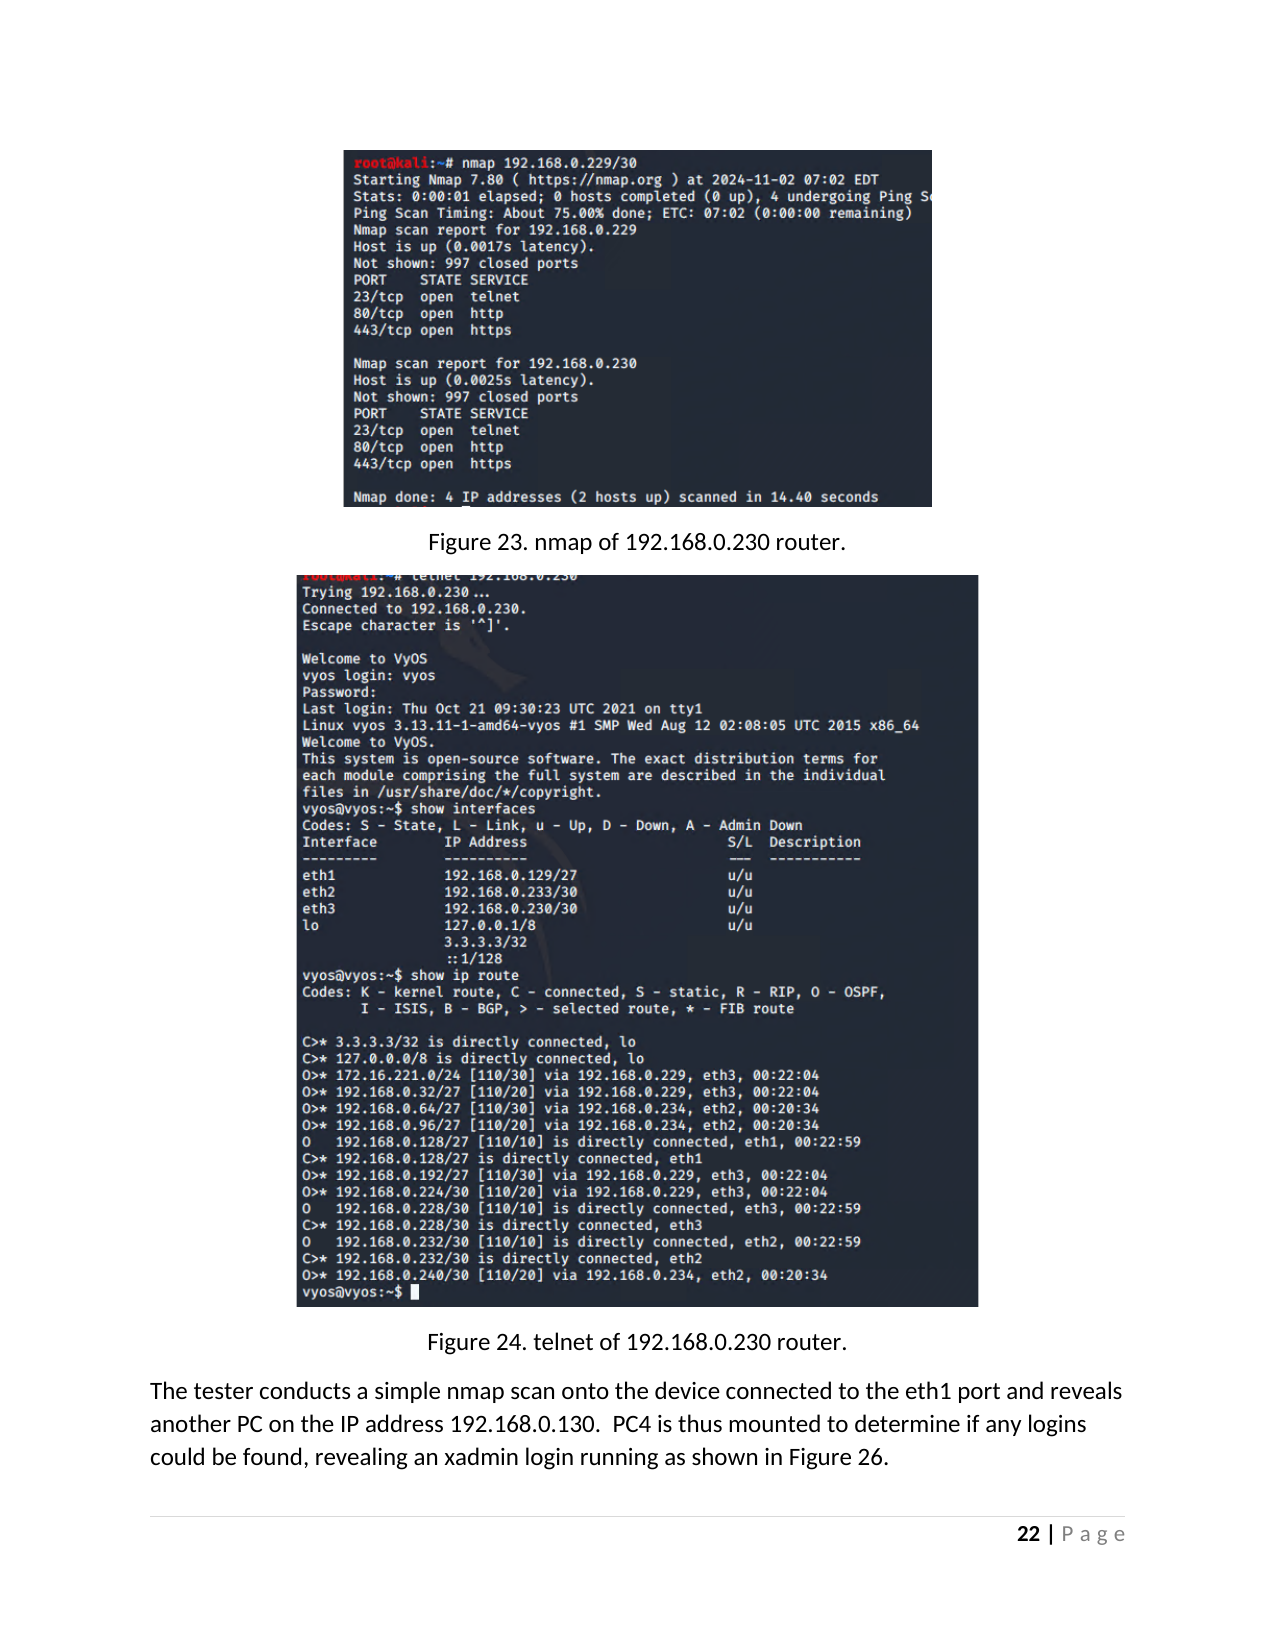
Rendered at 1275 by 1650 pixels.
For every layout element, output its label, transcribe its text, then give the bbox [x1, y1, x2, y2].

picture [343, 150, 932, 507]
text Figure 23. nmap of 192.168.0.230 router. [150, 526, 1125, 556]
picture [296, 575, 979, 1307]
text Figure 24. telnet of 192.168.0.230 router. [150, 1326, 1125, 1356]
text The tester conducts a simple nmap scan onto the device connected to the eth1 port and reveals another PC on the IP address 192.168.0.130. PC4 is thus mounted to determine if any logins could be found, revealing an xadmin login running as shown in Figure 26. [150, 1375, 1125, 1472]
